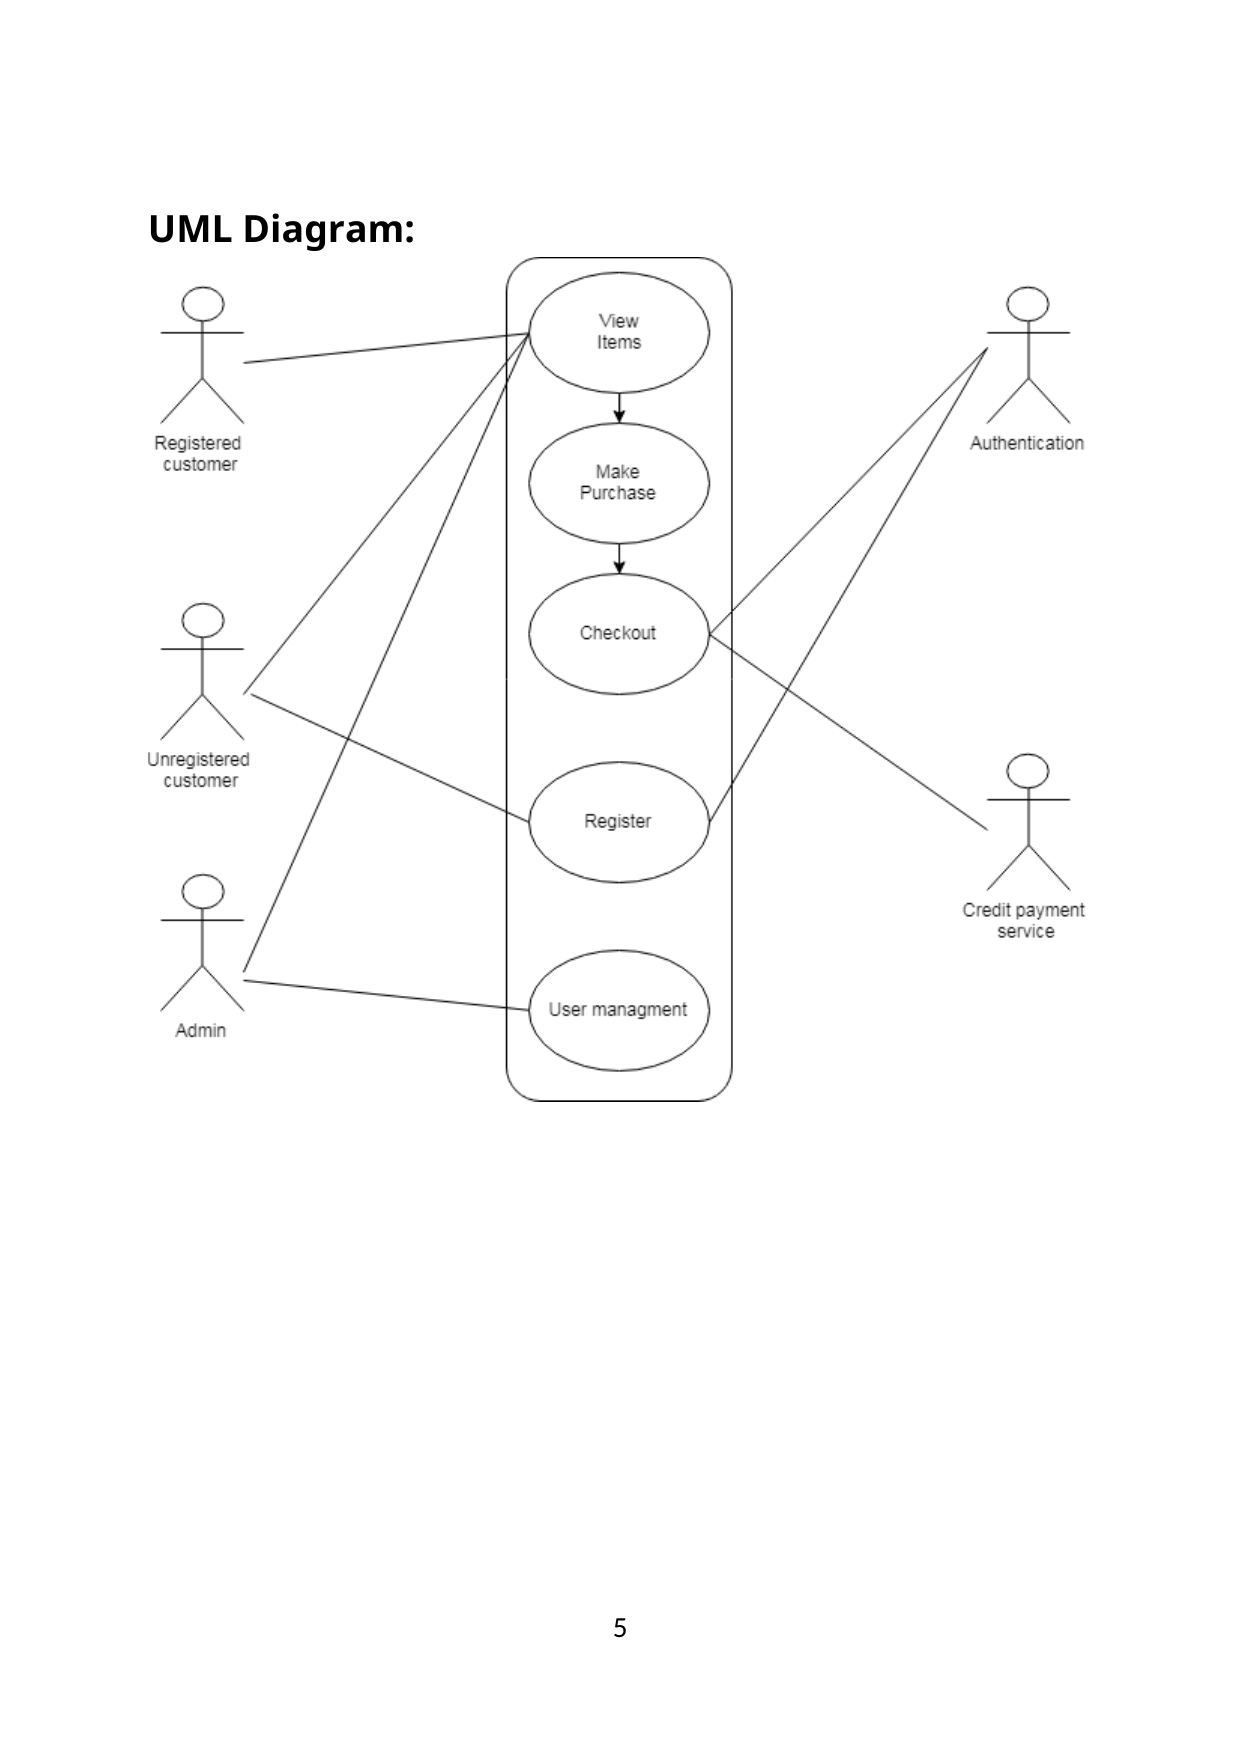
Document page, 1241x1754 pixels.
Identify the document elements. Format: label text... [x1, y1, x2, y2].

picture [147, 257, 1092, 1102]
subtitle UML Diagram: [148, 203, 1093, 254]
